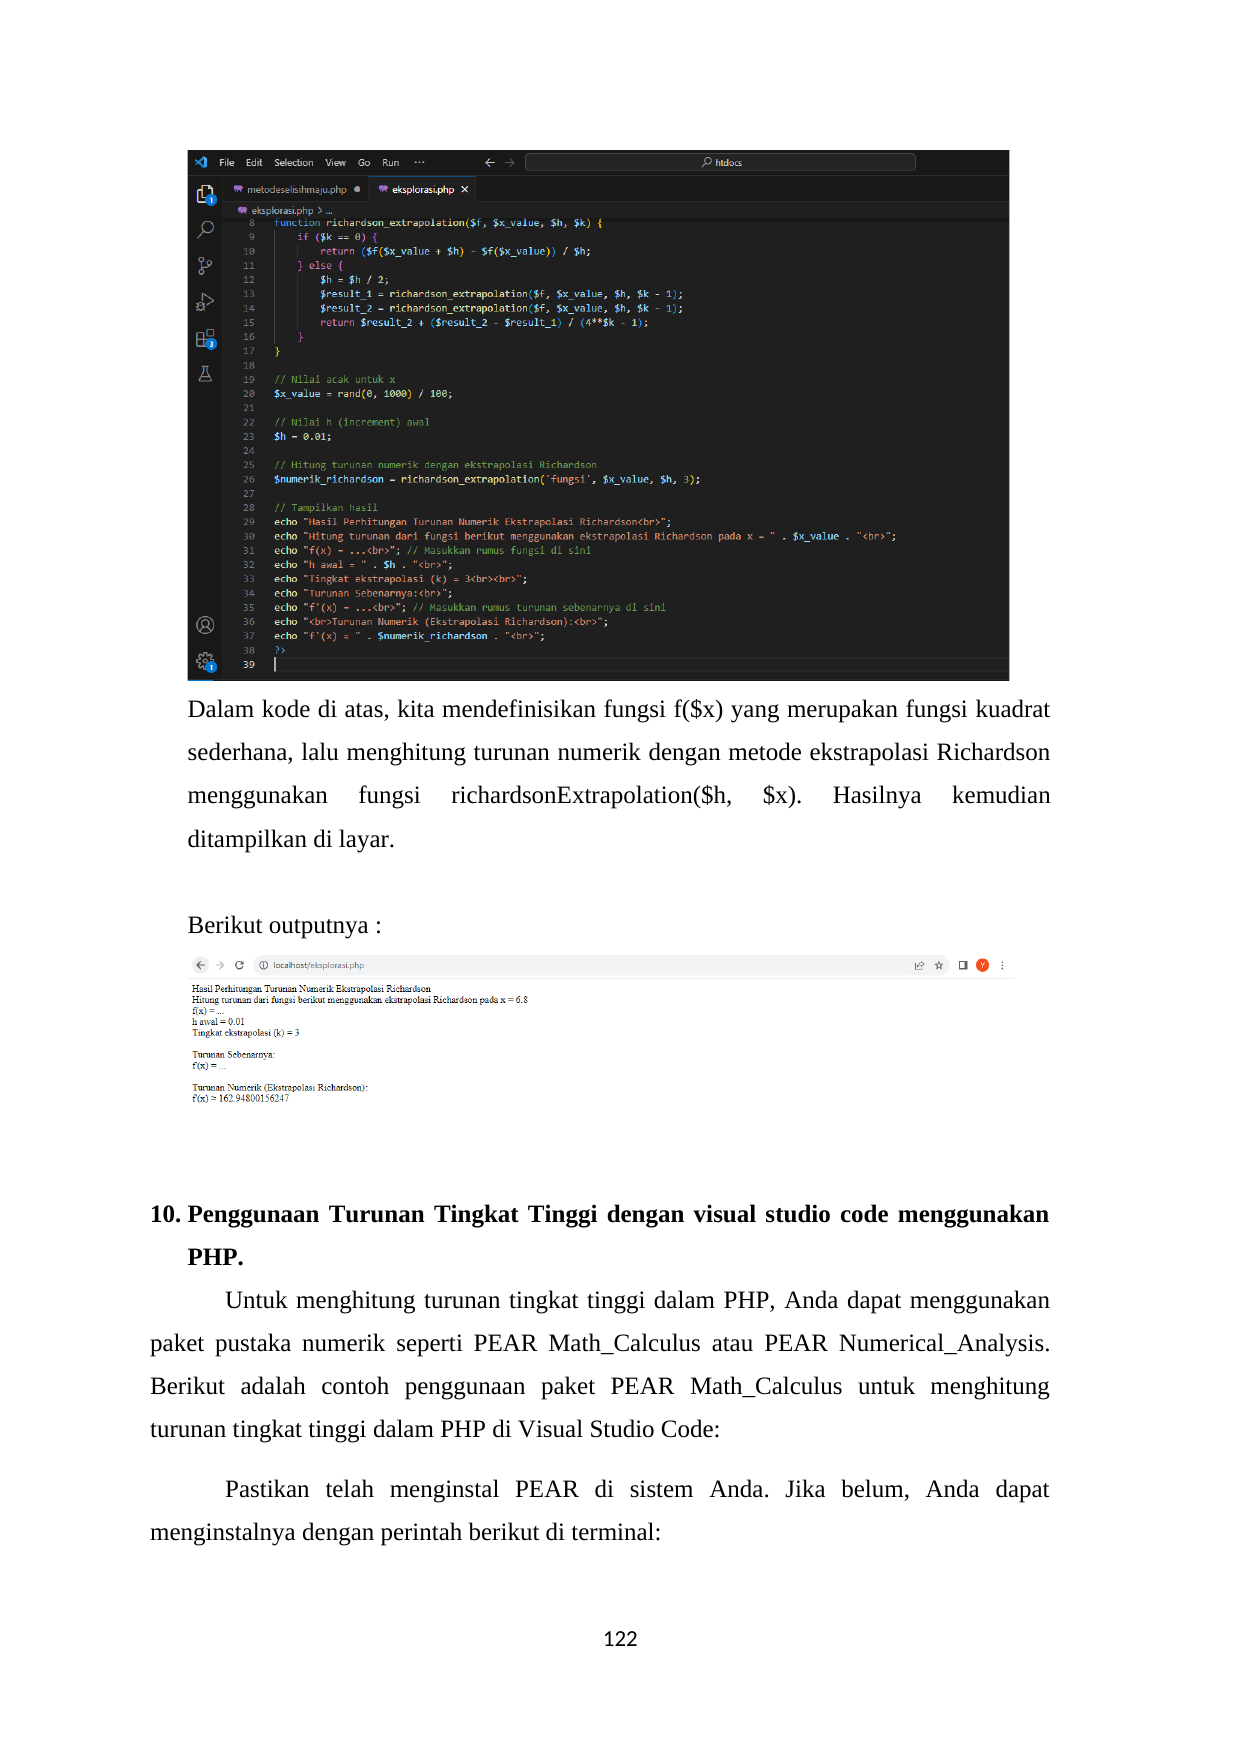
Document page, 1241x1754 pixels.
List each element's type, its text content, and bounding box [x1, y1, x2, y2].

list Penggunaan Turunan Tingkat Tinggi dengan visual studio code menggunakan PHP. [150, 1199, 1051, 1271]
text Pastikan telah menginstal PEAR di sistem Anda. Jika belum, Anda dapat menginstalnya dengan perintah berikut di terminal: [150, 1474, 1051, 1546]
text Dalam kode di atas, kita mendefinisikan fungsi f($x) yang merupakan fungsi kuadrat sederhana, lalu menghitung turunan numerik dengan metode ekstrapolasi Richardson menggunakan fungsi richardsonExtrapolation($h, $x). Hasilnya kemudian ditampilkan di layar. [187, 694, 1051, 852]
text Berikut outputnya : [187, 910, 1051, 939]
picture [187, 953, 1015, 1185]
picture [187, 150, 1010, 681]
text Untuk menghitung turunan tingkat tinggi dalam PHP, Anda dapat menggunakan paket pustaka numerik seperti PEAR Math_Calculus atau PEAR Numerical_Analysis. Berikut adalah contoh penggunaan paket PEAR Math_Calculus untuk menghitung turunan tingkat tinggi dalam PHP di Visual Studio Code: [150, 1285, 1051, 1443]
